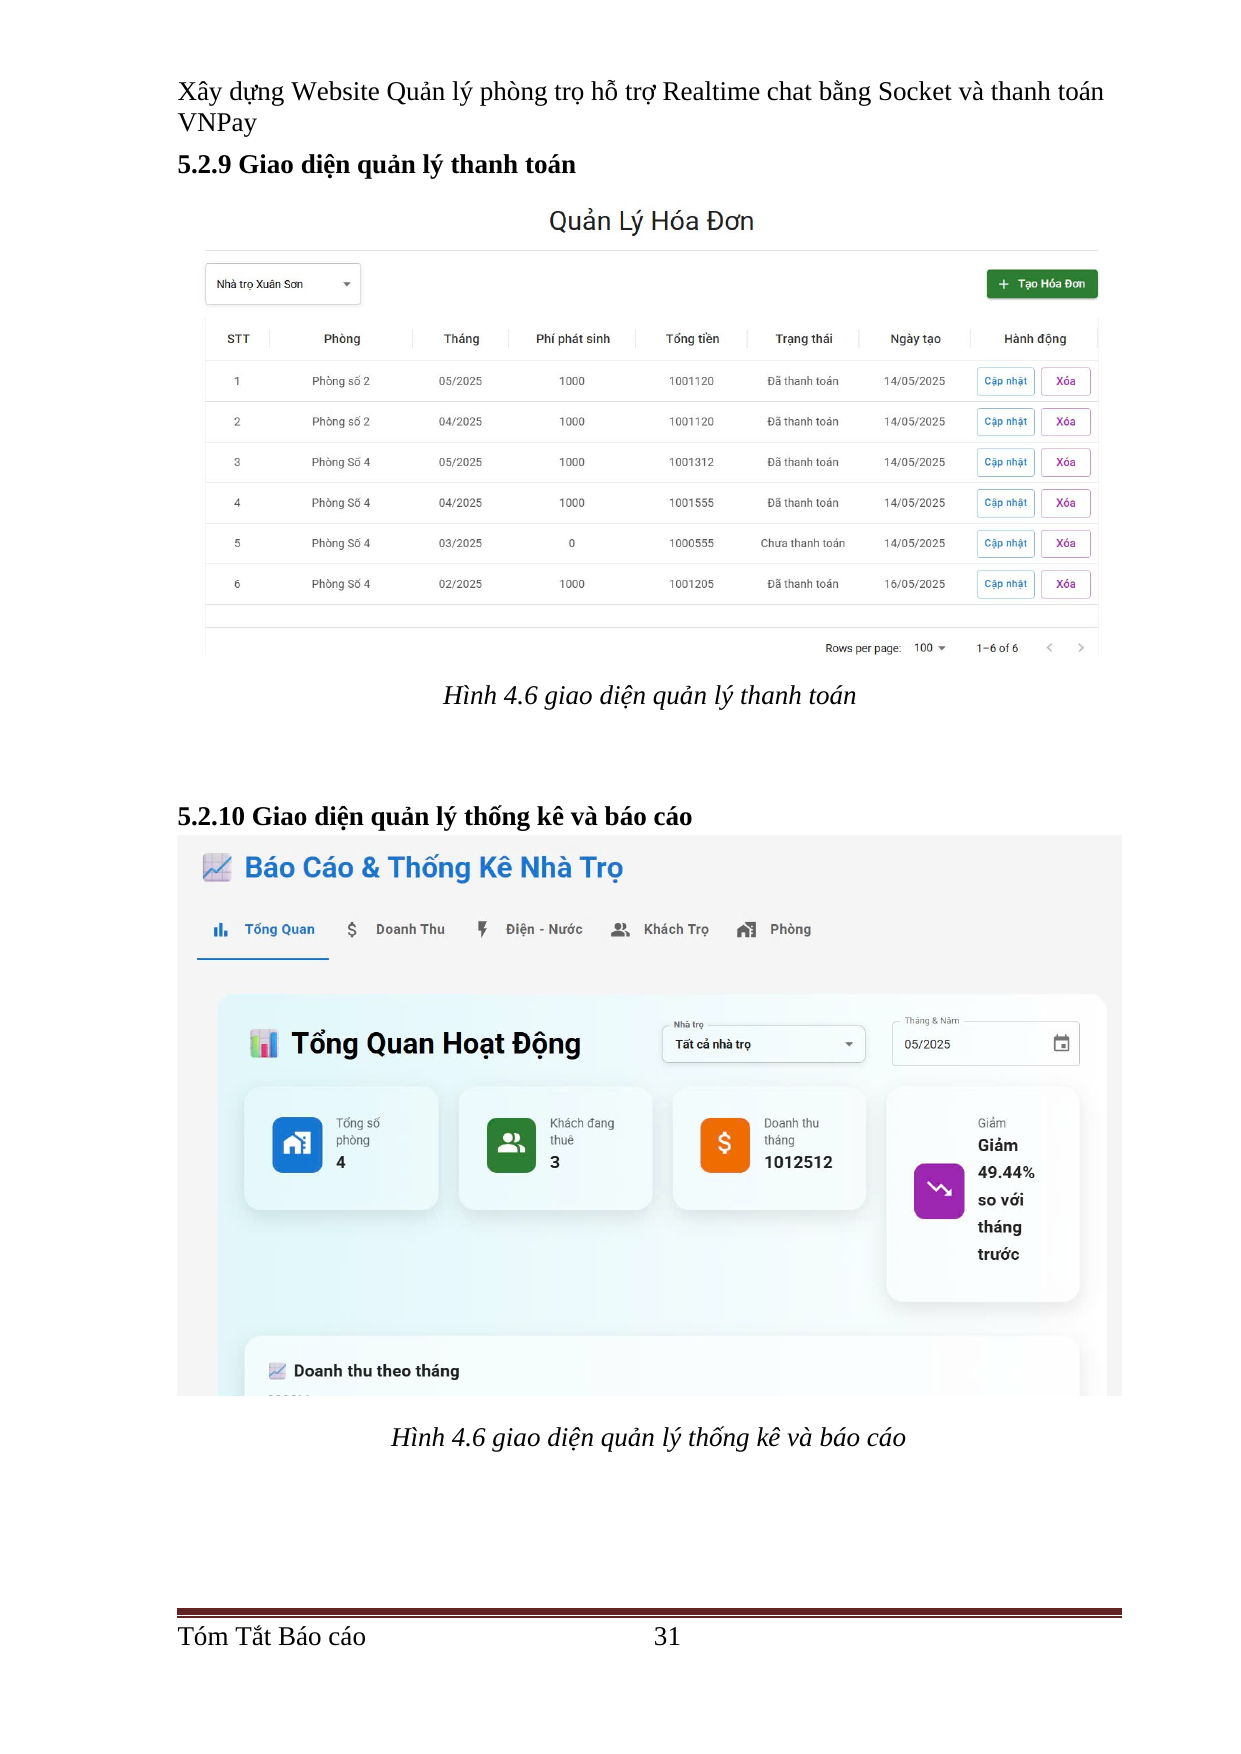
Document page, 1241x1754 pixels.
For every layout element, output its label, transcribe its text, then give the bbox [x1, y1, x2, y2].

text Hình 4.6 giao diện quản lý thanh toán [177, 679, 1122, 711]
picture [177, 183, 1123, 655]
subtitle 5.2.10 Giao diện quản lý thống kê và báo cáo [177, 800, 1122, 831]
subtitle 5.2.9 Giao diện quản lý thanh toán [177, 148, 1122, 179]
picture [177, 835, 1123, 1396]
text Hình 4.6 giao diện quản lý thống kê và báo cáo [177, 1421, 1122, 1452]
